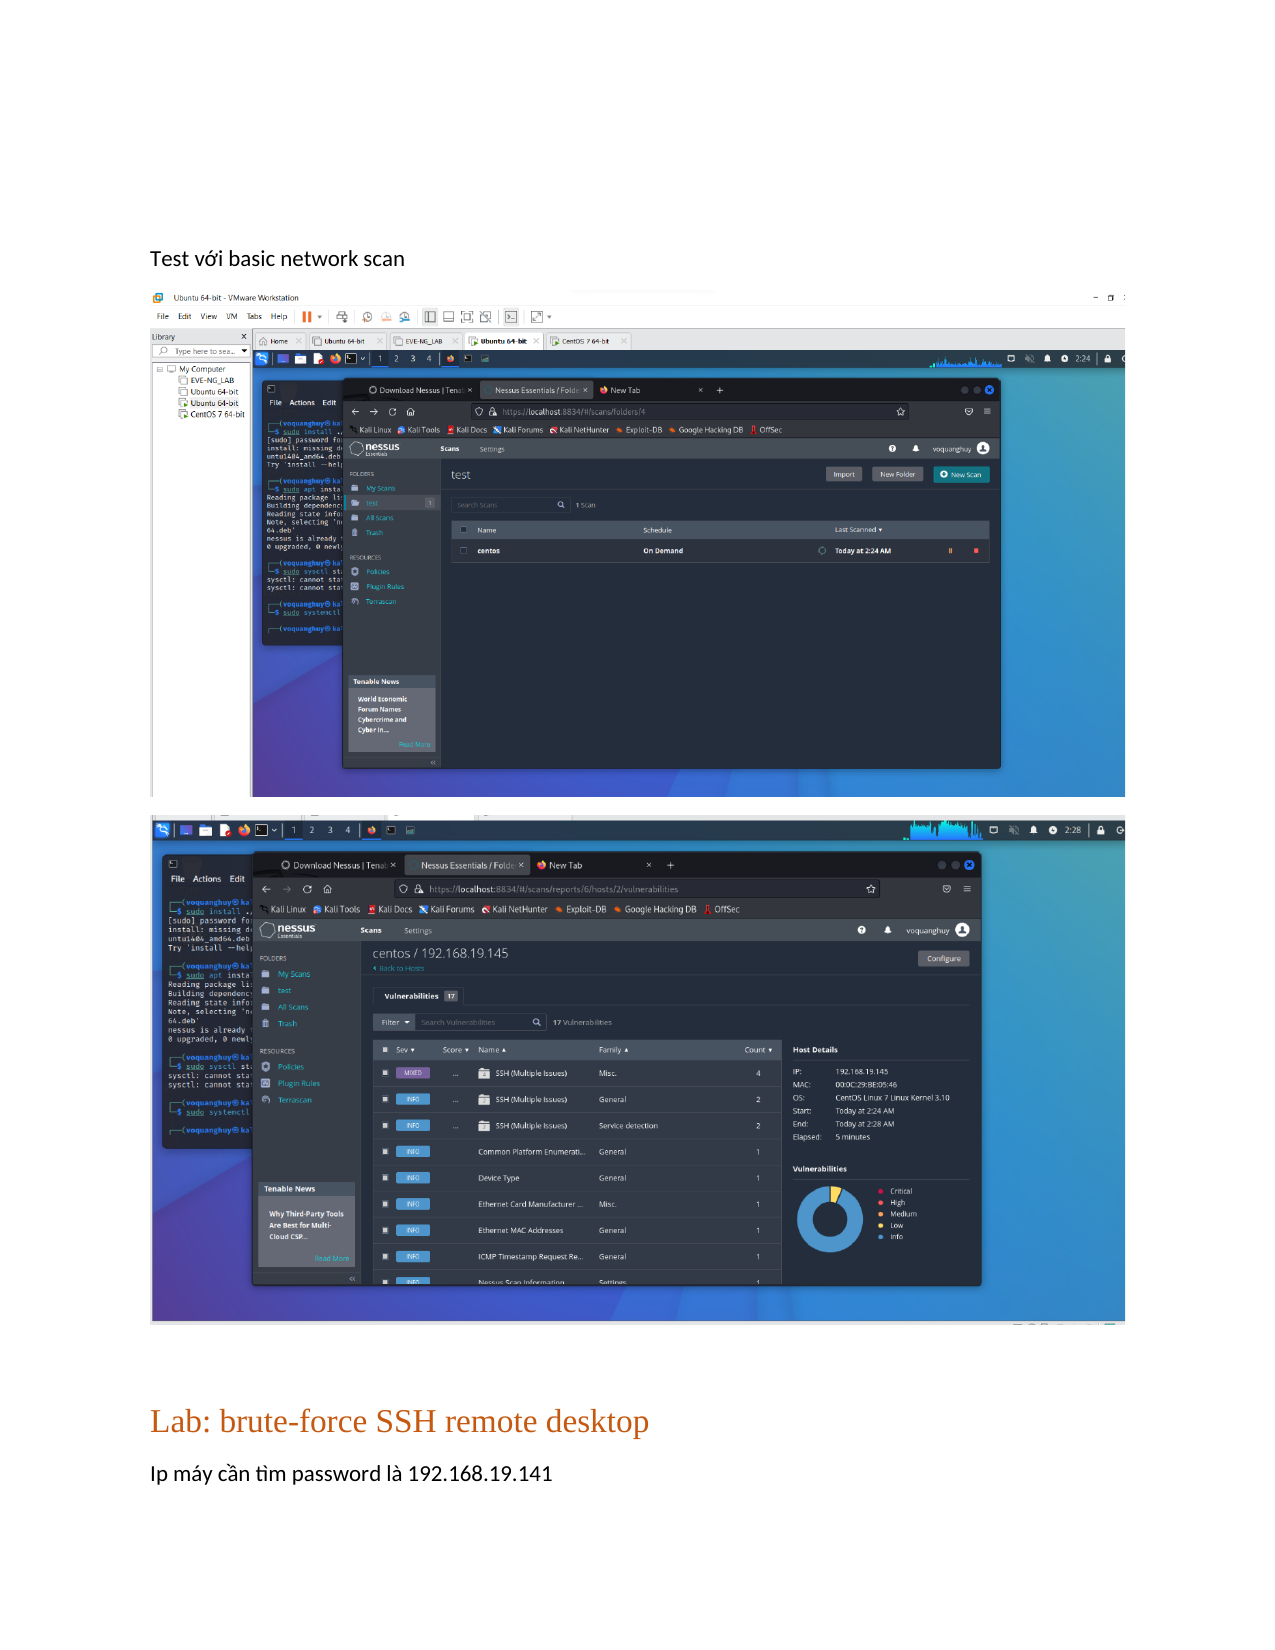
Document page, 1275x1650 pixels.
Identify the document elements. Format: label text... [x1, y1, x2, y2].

text Ip máy cần tìm password là 192.168.19.141 [150, 1459, 1125, 1487]
text Lab: brute-force SSH remote desktop [150, 1401, 1125, 1440]
picture [150, 290, 1125, 797]
text Test với basic network scan [150, 244, 1125, 272]
picture [150, 815, 1125, 1325]
